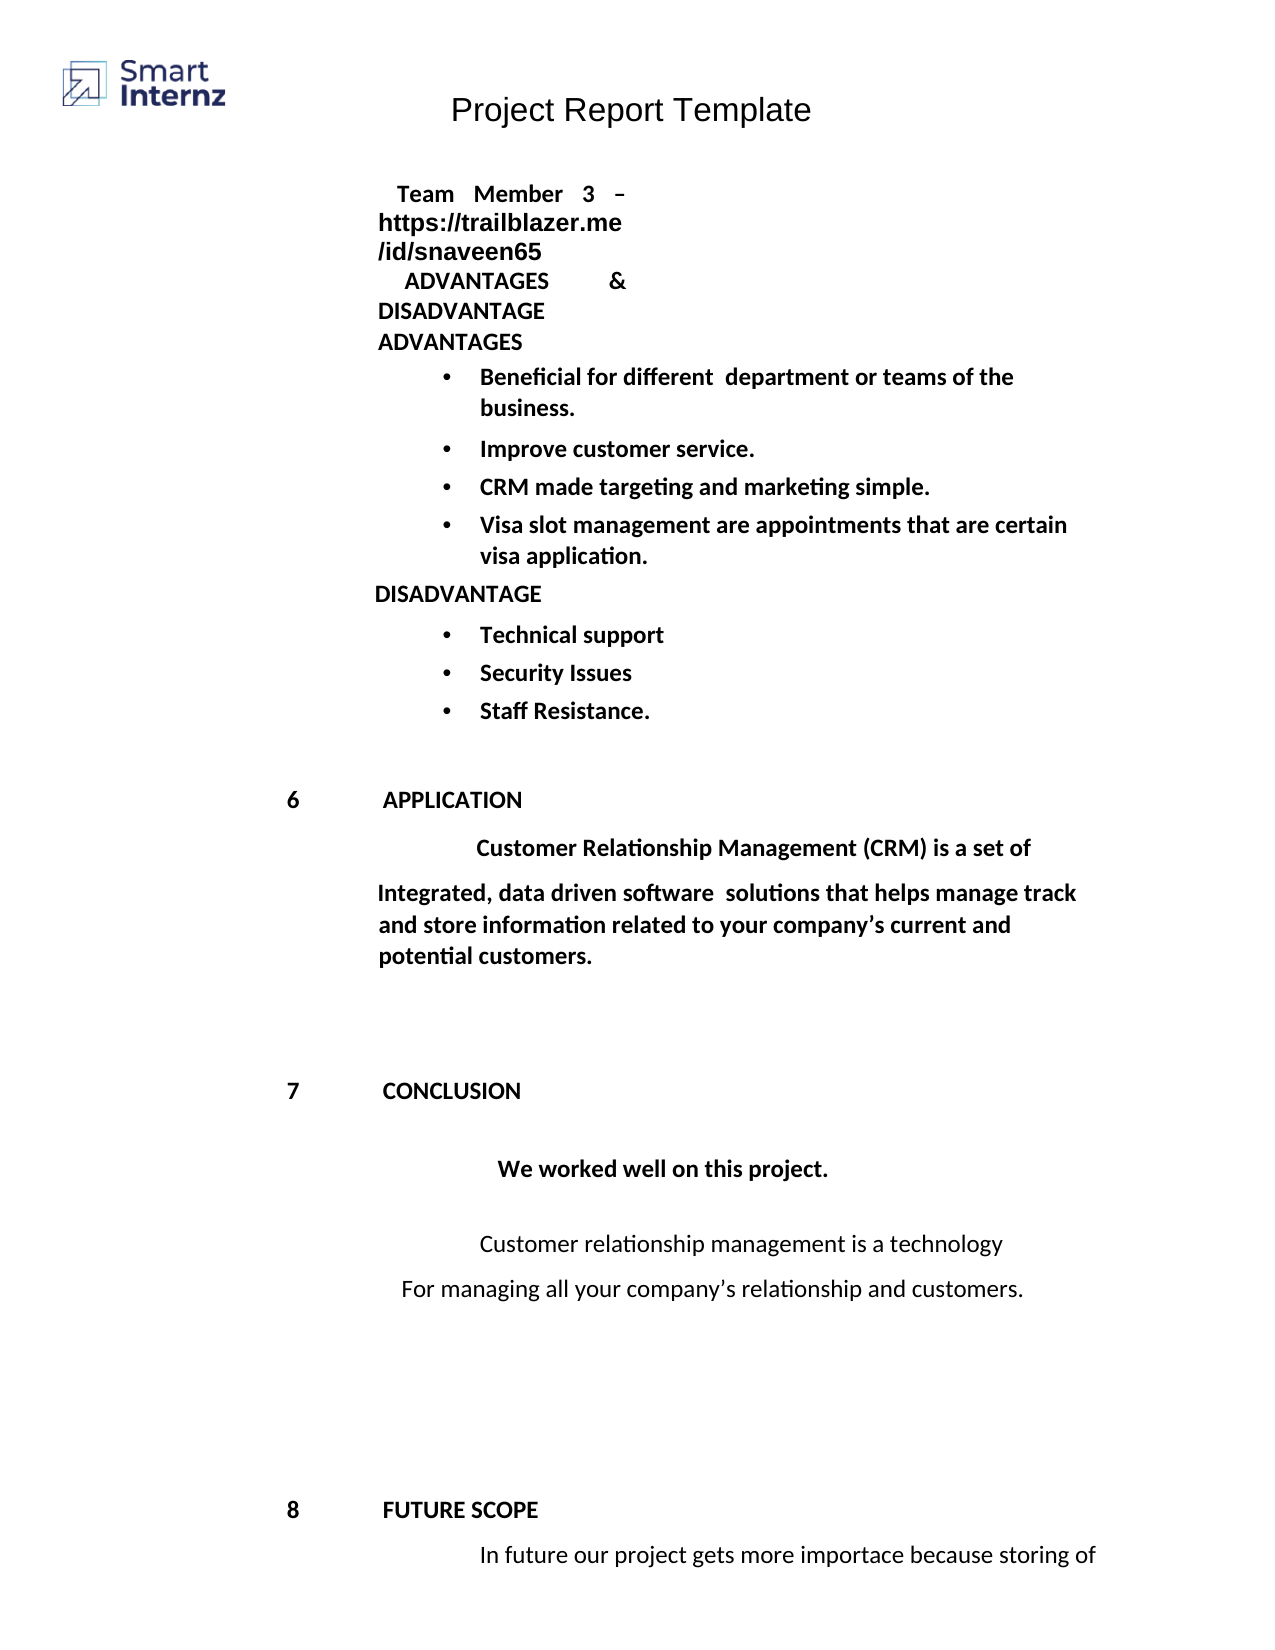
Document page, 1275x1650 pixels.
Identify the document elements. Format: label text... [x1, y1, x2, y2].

text We worked well on this project. [179, 1153, 1110, 1183]
list CRM made targeting and marketing simple. [442, 471, 1110, 502]
list Technical support [442, 619, 1110, 649]
list Staff Resistance. [442, 695, 1110, 725]
list FUTURE SCOPE [287, 1494, 1110, 1525]
text Customer relationship management is a technology [479, 1228, 1110, 1259]
text DISADVANTAGE [179, 578, 1110, 609]
list Security Issues [442, 657, 1110, 687]
list APPLICATION [287, 784, 1110, 815]
list Improve customer service. [442, 434, 1110, 464]
text Customer Relationship Management (CRM) is a set of [179, 832, 1110, 863]
text In future our project gets more importace because storing of [479, 1539, 1110, 1570]
list Beneficial for different department or teams of the business. [442, 361, 1110, 423]
picture [62, 60, 226, 106]
list Visa slot management are appointments that are certain visa application. [442, 509, 1110, 571]
text Team Member 3 – https://trailblazer.me/id/snaveen65 ADVANTAGES & DISADVANTAGE ADVANTAGES [378, 178, 626, 356]
text For managing all your company’s relationship and customers. [179, 1273, 1110, 1304]
list CONCLUSION [287, 1075, 1110, 1105]
text Integrated, data driven software solutions that helps manage track and store information related to your company’s current and potential customers. [377, 877, 1110, 971]
